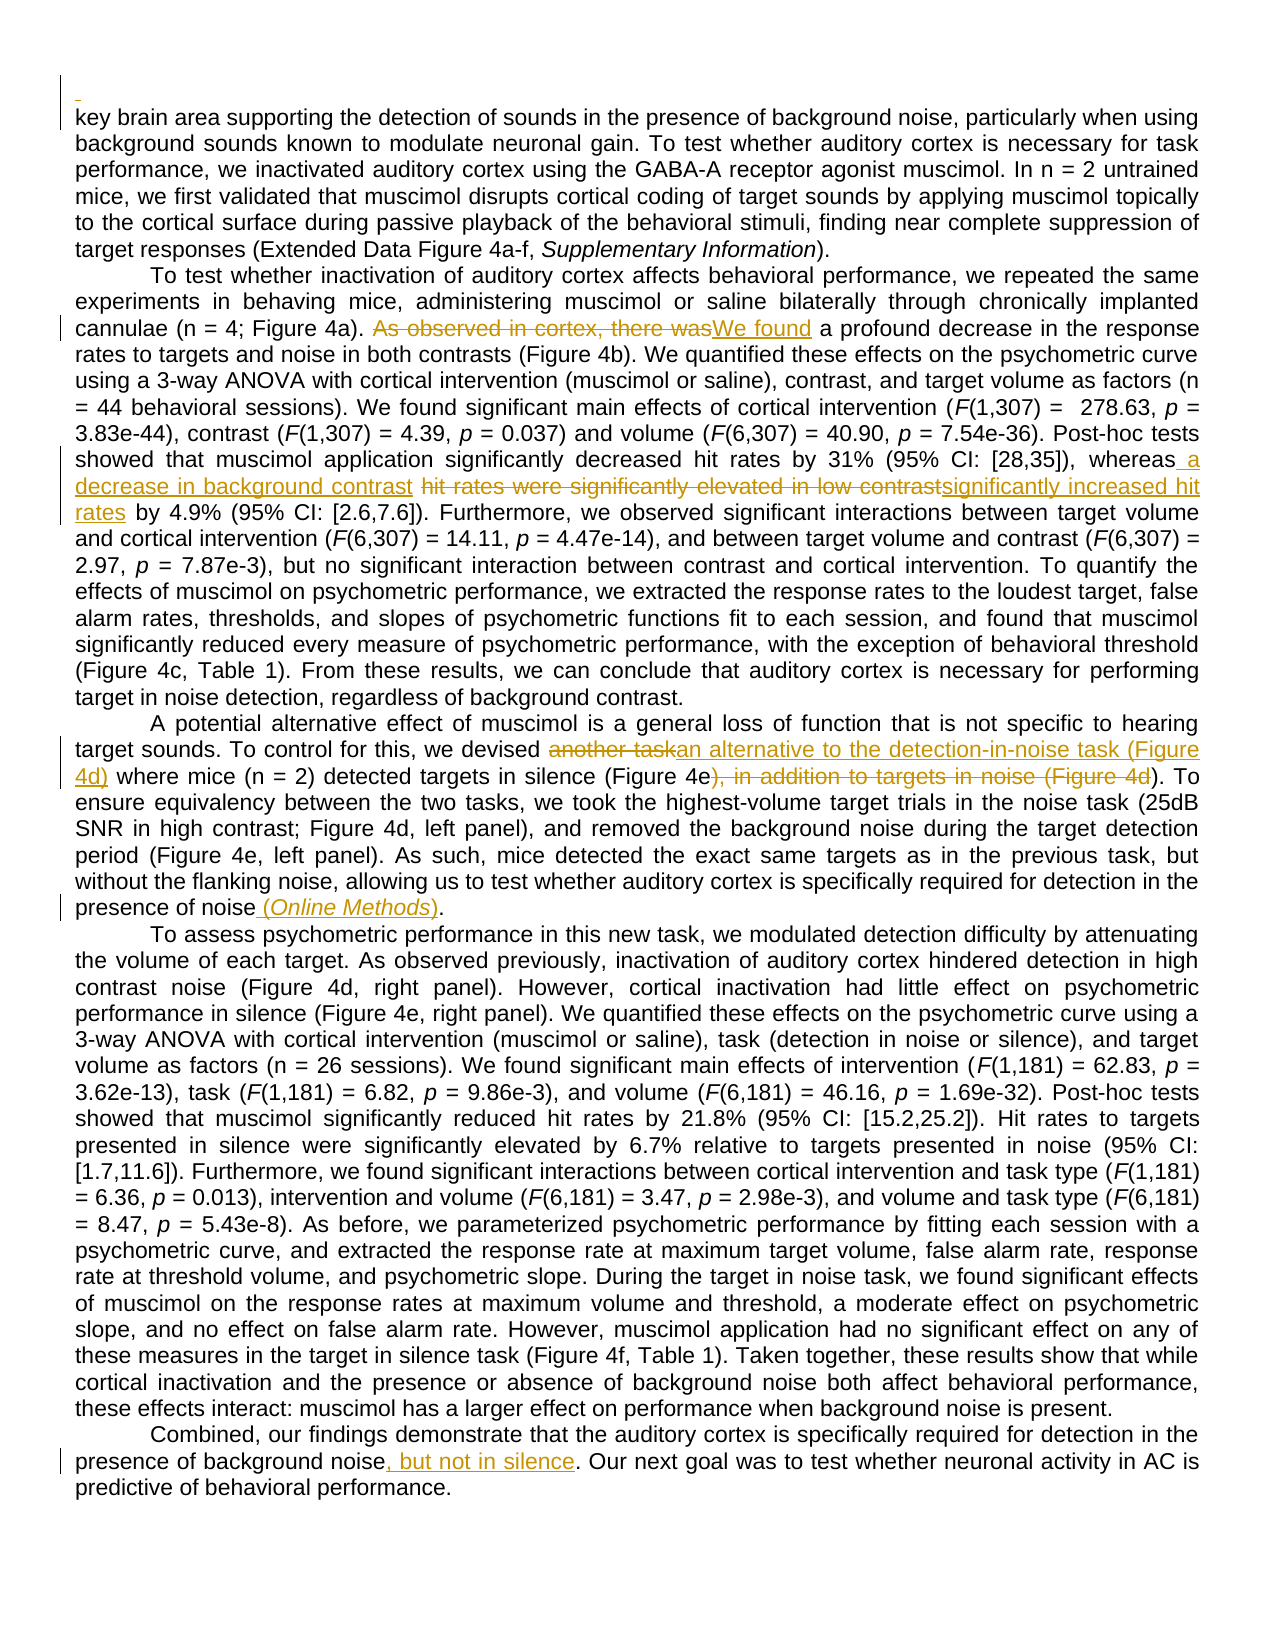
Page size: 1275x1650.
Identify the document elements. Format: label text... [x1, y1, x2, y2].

text To assess psychometric performance in this new task, we modulated detection difficulty by attenuating the volume of each target. As observed previously, inactivation of auditory cortex hindered detection in high contrast noise (Figure 4d, right panel). However, cortical inactivation had little effect on psychometric performance in silence (Figure 4e, right panel). We quantified these effects on the psychometric curve using a 3-way ANOVA with cortical intervention (muscimol or saline), task (detection in noise or silence), and target volume as factors (n = 26 sessions). We found significant main effects of intervention (F(1,181) = 62.83, p = 3.62e-13), task (F(1,181) = 6.82, p = 9.86e-3), and volume (F(6,181) = 46.16, p = 1.69e-32). Post-hoc tests showed that muscimol significantly reduced hit rates by 21.8% (95% CI: [15.2,25.2]). Hit rates to targets presented in silence were significantly elevated by 6.7% relative to targets presented in noise (95% CI: [1.7,11.6]). Furthermore, we found significant interactions between cortical intervention and task type (F(1,181) = 6.36, p = 0.013), intervention and volume (F(6,181) = 3.47, p = 2.98e-3), and volume and task type (F(6,181) = 8.47, p = 5.43e-8). As before, we parameterized psychometric performance by fitting each session with a psychometric curve, and extracted the response rate at maximum target volume, false alarm rate, response rate at threshold volume, and psychometric slope. During the target in noise task, we found significant effects of muscimol on the response rates at maximum volume and threshold, a moderate effect on psychometric slope, and no effect on false alarm rate. However, muscimol application had no significant effect on any of these measures in the target in silence task (Figure 4f, Table 1). Taken together, these results show that while cortical inactivation and the presence or absence of background noise both affect behavioral performance, these effects interact: muscimol has a larger effect on performance when background noise is present. [75, 921, 1200, 1421]
text A potential alternative effect of muscimol is a general loss of function that is not specific to hearing target sounds. To control for this, we devised where mice (n = 2) detected targets in silence (Figure 4e). To ensure equivalency between the two tasks, we took the highest-volume target trials in the noise task (25dB SNR in high contrast; Figure 4d, left panel), and removed the background noise during the target detection period (Figure 4e, left panel). As such, mice detected the exact same targets as in the previous task, but without the flanking noise, allowing us to test whether auditory cortex is specifically required for detection in the presence of noise. [75, 710, 1200, 921]
text key brain area supporting the detection of sounds in the presence of background noise, particularly when using background sounds known to modulate neuronal gain. To test whether auditory cortex is necessary for task performance, we inactivated auditory cortex using the GABA-A receptor agonist muscimol. In n = 2 untrained mice, we first validated that muscimol disrupts cortical coding of target sounds by applying muscimol topically to the cortical surface during passive playback of the behavioral stimuli, finding near complete suppression of target responses (Extended Data Figure 4a-f, Supplementary Information). [75, 104, 1200, 262]
text Combined, our findings demonstrate that the auditory cortex is specifically required for detection in the presence of background noise. Our next goal was to test whether neuronal activity in AC is predictive of behavioral performance. [75, 1421, 1200, 1501]
text To test whether inactivation of auditory cortex affects behavioral performance, we repeated the same experiments in behaving mice, administering muscimol or saline bilaterally through chronically implanted cannulae (n = 4; Figure 4a). a profound decrease in the response rates to targets and noise in both contrasts (Figure 4b). We quantified these effects on the psychometric curve using a 3-way ANOVA with cortical intervention (muscimol or saline), contrast, and target volume as factors (n = 44 behavioral sessions). We found significant main effects of cortical intervention (F(1,307) = 278.63, p = 3.83e-44), contrast (F(1,307) = 4.39, p = 0.037) and volume (F(6,307) = 40.90, p = 7.54e-36). Post-hoc tests showed that muscimol application significantly decreased hit rates by 31% (95% CI: [28,35]), whereas by 4.9% (95% CI: [2.6,7.6]). Furthermore, we observed significant interactions between target volume and cortical intervention (F(6,307) = 14.11, p = 4.47e-14), and between target volume and contrast (F(6,307) = 2.97, p = 7.87e-3), but no significant interaction between contrast and cortical intervention. To quantify the effects of muscimol on psychometric performance, we extracted the response rates to the loudest target, false alarm rates, thresholds, and slopes of psychometric functions fit to each session, and found that muscimol significantly reduced every measure of psychometric performance, with the exception of behavioral threshold (Figure 4c, Table 1). From these results, we can conclude that auditory cortex is necessary for performing target in noise detection, regardless of background contrast. [75, 262, 1200, 710]
